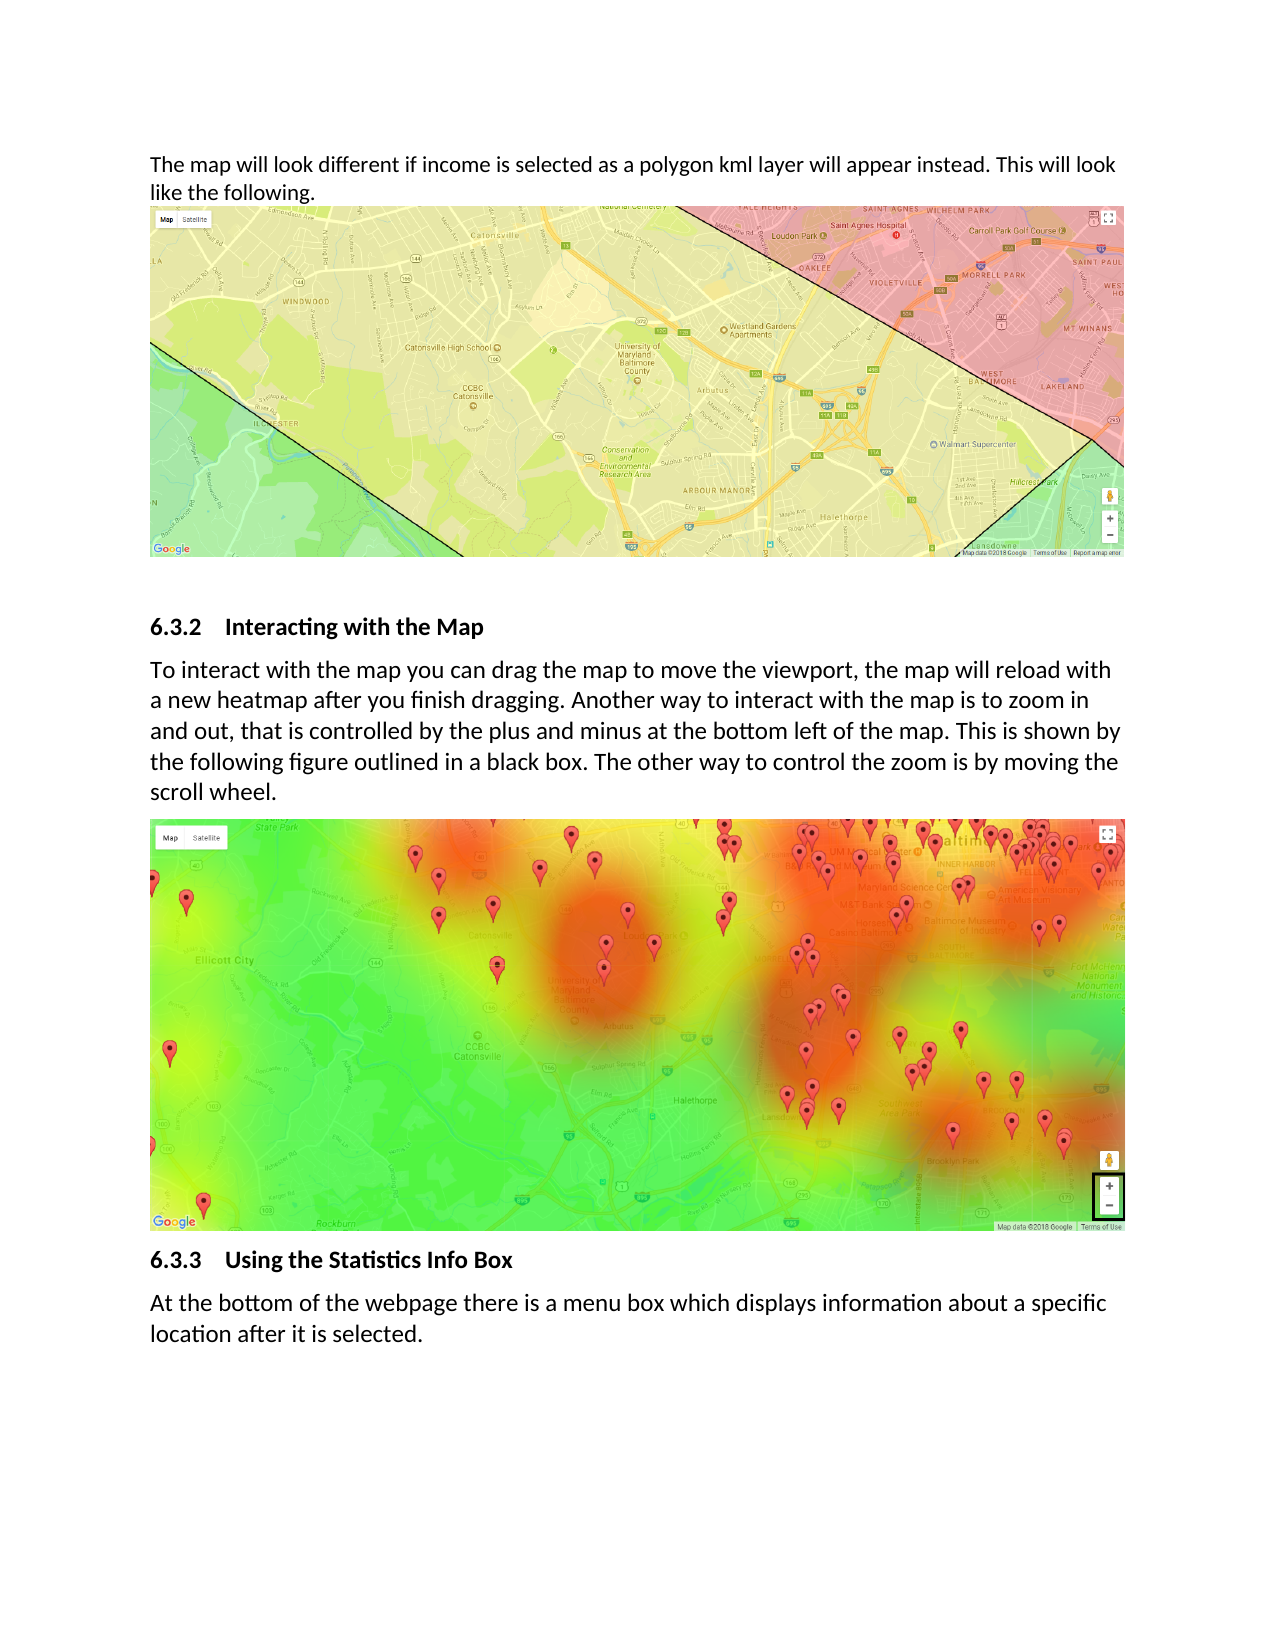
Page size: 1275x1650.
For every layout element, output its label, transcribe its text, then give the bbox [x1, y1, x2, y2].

list Using the Statistics Info Box [150, 1244, 1125, 1275]
text At the bottom of the webpage there is a menu box which displays information about a specific location after it is selected. [150, 1287, 1125, 1348]
list Interacting with the Map [150, 611, 1125, 642]
picture [150, 819, 1125, 1232]
text To interact with the map you can drag the map to move the viewport, the map will reload with a new heatmap after you finish dragging. Another way to interact with the map is to zoom in and out, that is controlled by the plus and minus at the bottom left of the map. This is shown by the following figure outlined in a black box. The other way to control the zoom is by moving the scroll wheel. [150, 654, 1125, 807]
picture [150, 206, 1125, 559]
text The map will look different if income is selected as a polygon kml layer will appear instead. This will look like the following. [150, 150, 1125, 206]
